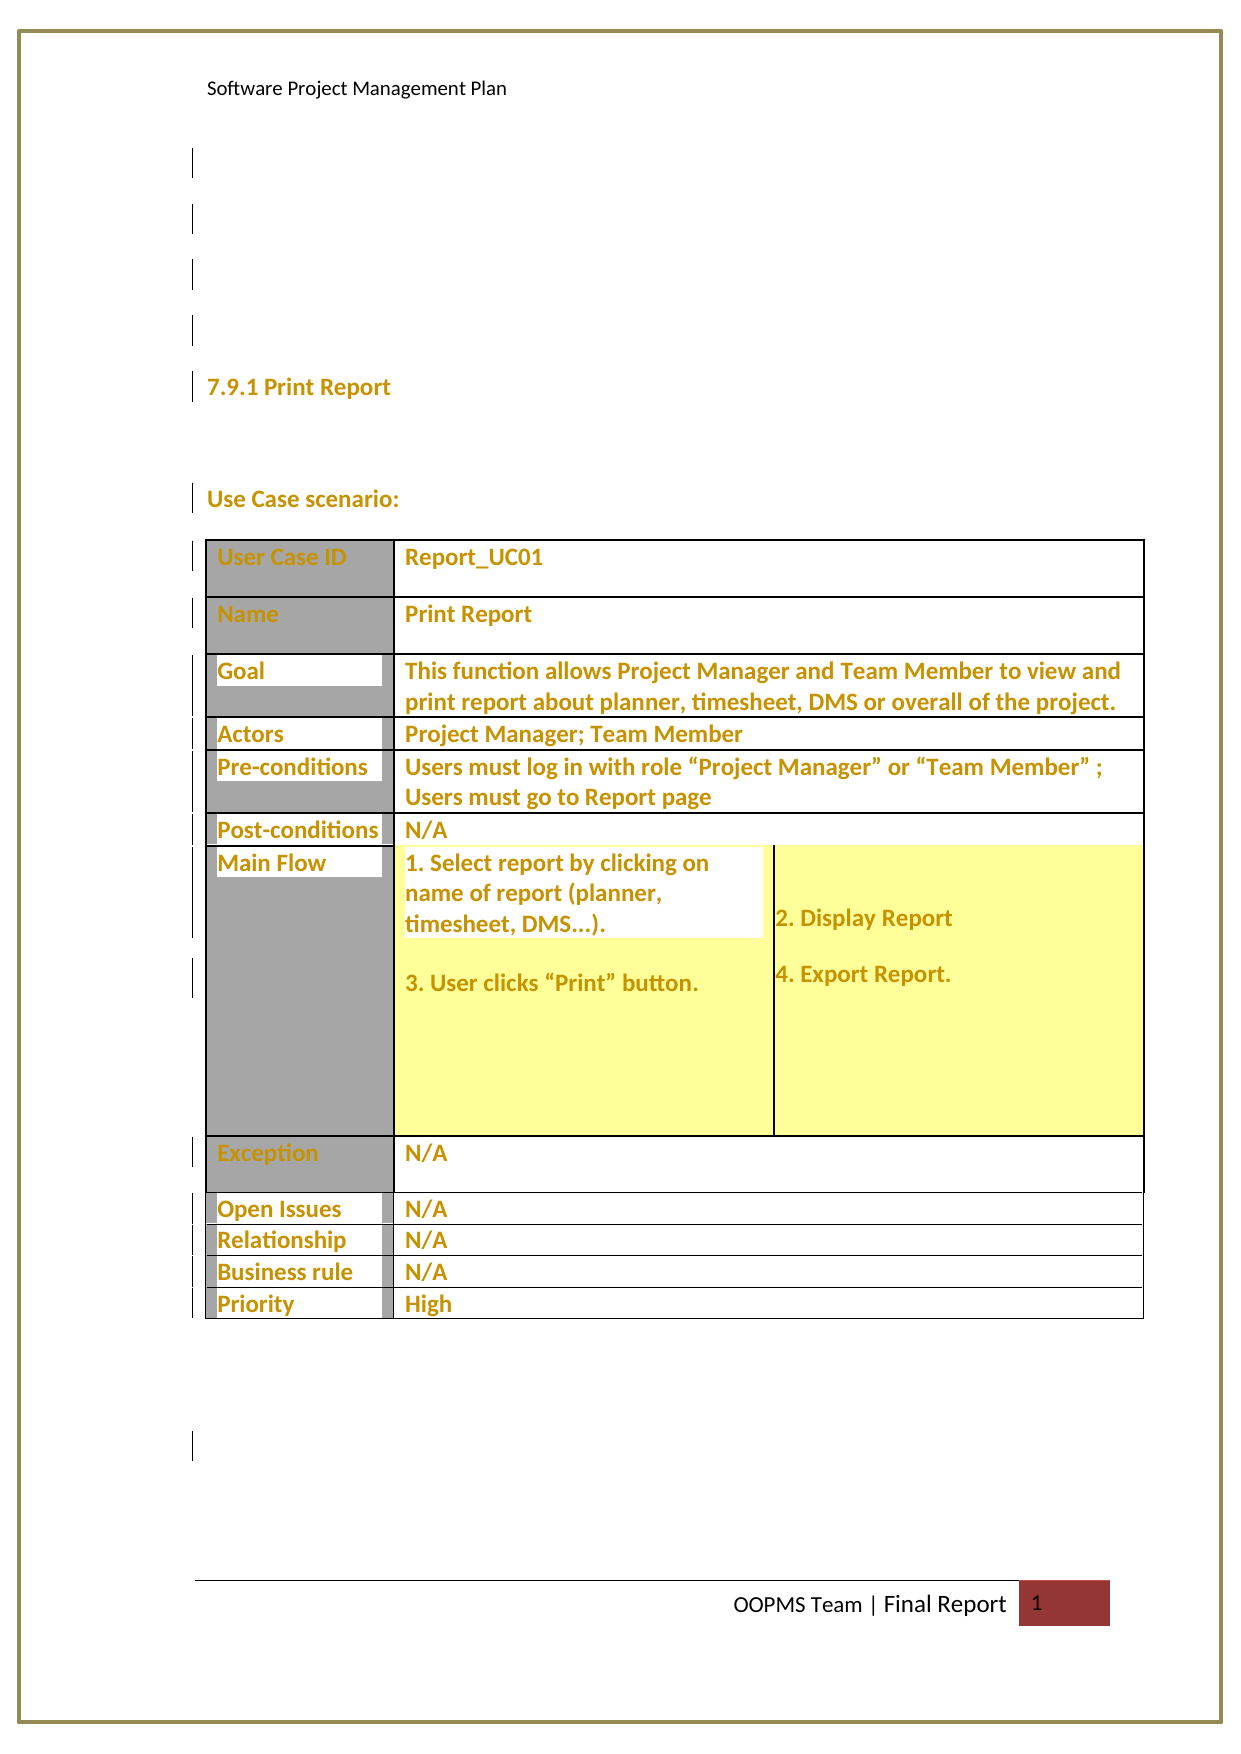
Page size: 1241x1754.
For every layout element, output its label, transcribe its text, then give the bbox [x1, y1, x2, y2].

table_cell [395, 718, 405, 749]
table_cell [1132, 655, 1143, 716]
text 7.9.1 Print Report [207, 371, 1122, 402]
table_cell Goal [207, 655, 393, 716]
table_cell Pre-conditions [207, 751, 393, 812]
table_cell Main Flow [207, 847, 393, 1135]
text Use Case scenario: [207, 483, 1122, 513]
table_cell 1. Select report by clicking on name of report (planner, timesheet, DMS...). 3. User clicks “Print” button. [395, 845, 773, 1135]
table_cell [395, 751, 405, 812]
table_cell Name [207, 598, 393, 653]
table_cell Exception [207, 1137, 393, 1192]
table_cell 2. Display Report 4. Export Report. [775, 845, 1143, 1135]
table_cell N/A [395, 1137, 1143, 1192]
table_header User Case ID [207, 541, 393, 596]
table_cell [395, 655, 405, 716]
table_header Report_UC01 [395, 541, 1143, 596]
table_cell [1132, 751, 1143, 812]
table_cell Print Report [395, 598, 1143, 653]
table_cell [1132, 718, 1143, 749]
